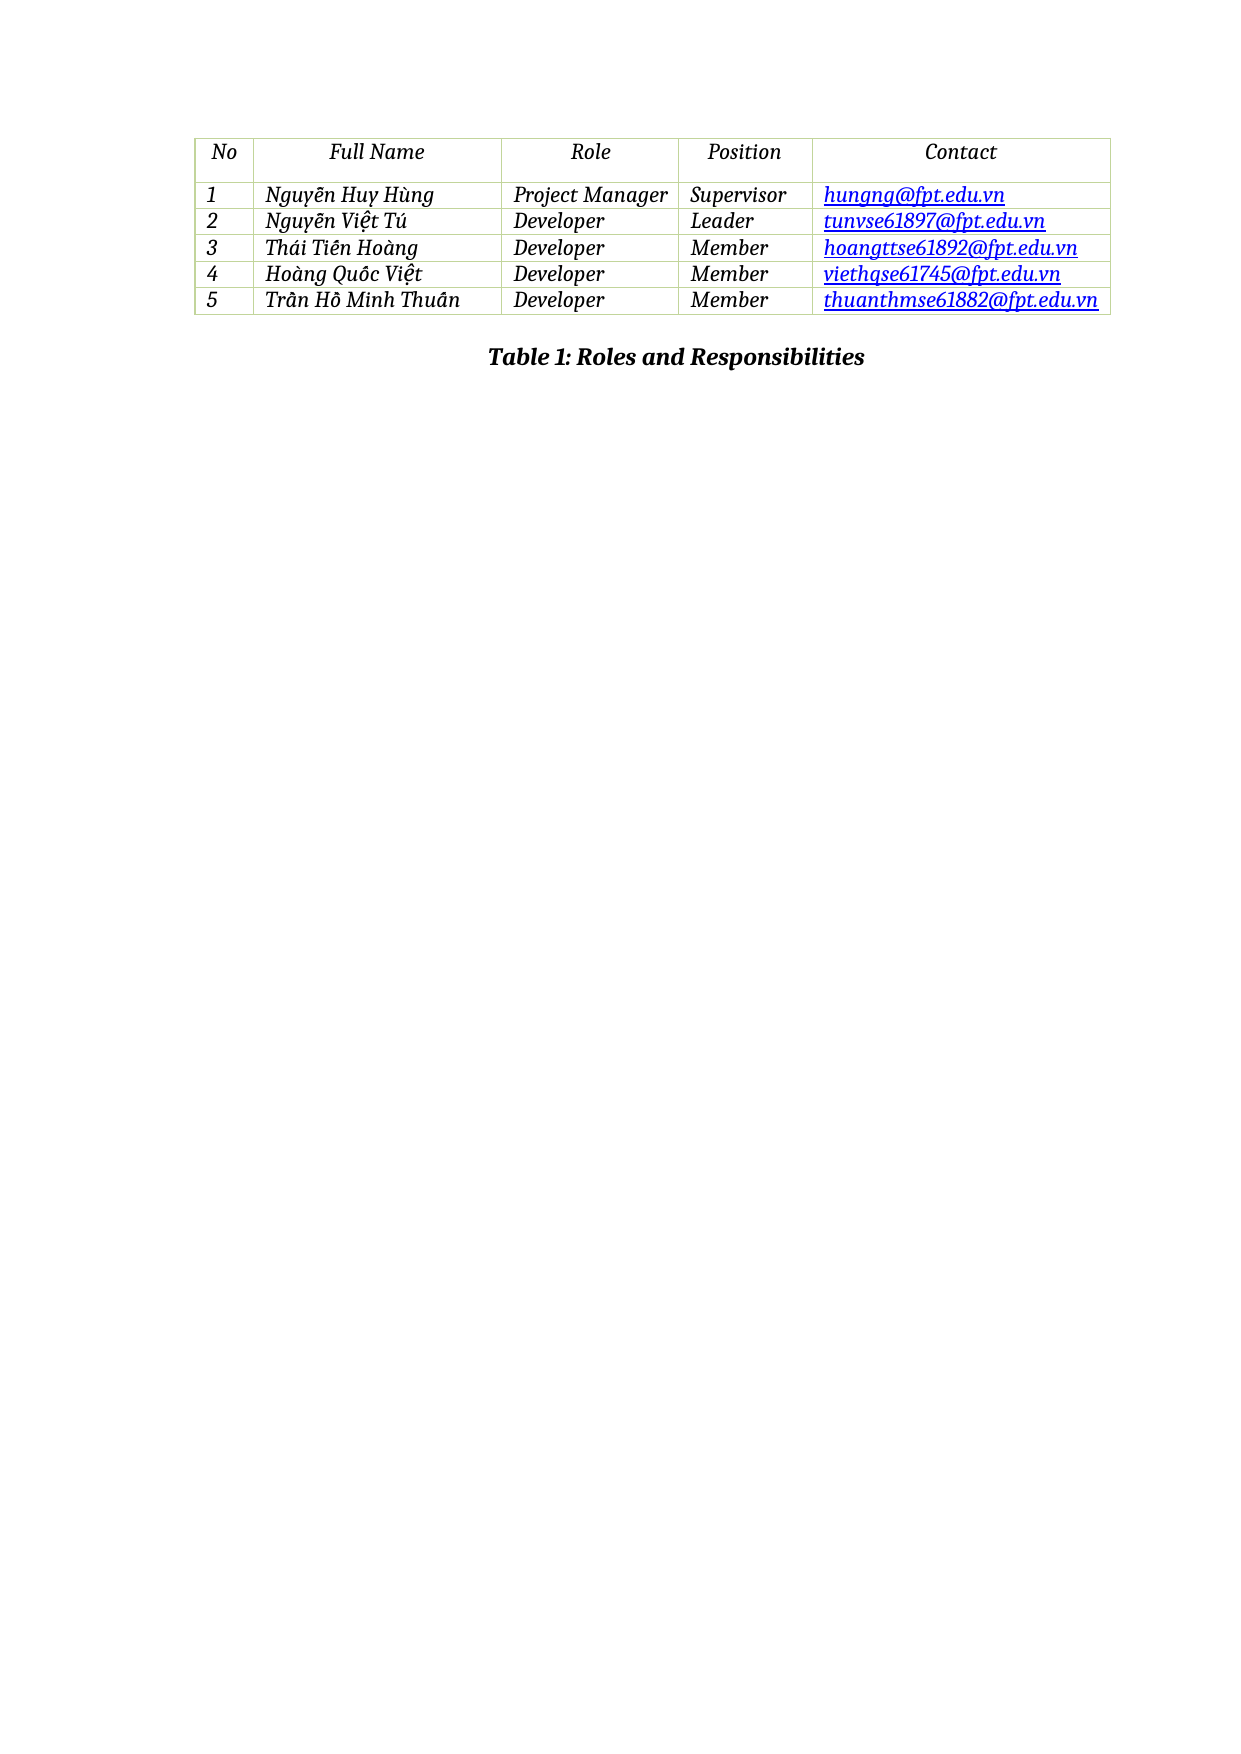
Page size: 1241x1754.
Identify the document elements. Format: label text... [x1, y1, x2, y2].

table_cell thuanthmse61882@fpt.edu.vn [813, 288, 1110, 313]
table_header No [196, 139, 253, 182]
table_cell Nguyễn Huy Hùng [254, 183, 501, 208]
table_cell viethqse61745@fpt.edu.vn [813, 262, 1110, 287]
table_cell hungng@fpt.edu.vn [813, 183, 1110, 208]
table_cell 4 [196, 262, 253, 287]
table_cell Member [679, 288, 812, 313]
table_cell 2 [196, 209, 253, 234]
table_cell Nguyễn Việt Tú [254, 209, 501, 234]
table_cell Developer [502, 262, 678, 287]
table_cell Supervisor [679, 183, 812, 208]
table_cell Developer [502, 235, 678, 261]
table_cell Trần Hồ Minh Thuấn [254, 288, 501, 313]
table_cell Member [679, 235, 812, 261]
table_header Position [679, 139, 812, 182]
table_cell 1 [196, 183, 253, 208]
table_cell Project Manager [502, 183, 678, 208]
table_cell Developer [502, 288, 678, 313]
table_cell Developer [502, 209, 678, 234]
table_cell Hoàng Quốc Việt [254, 262, 501, 287]
table_header Contact [813, 139, 1110, 182]
text Table 1: Roles and Responsibilities [488, 343, 1194, 372]
table_header Role [502, 139, 678, 182]
table_cell hoangttse61892@fpt.edu.vn [813, 235, 1110, 261]
table_cell Thái Tiến Hoàng [254, 235, 501, 261]
table_cell 5 [196, 288, 253, 313]
table_cell 3 [196, 235, 253, 261]
table_cell Member [679, 262, 812, 287]
table_cell Leader [679, 209, 812, 234]
table_cell tunvse61897@fpt.edu.vn [813, 209, 1110, 234]
table_header Full Name [254, 139, 501, 182]
